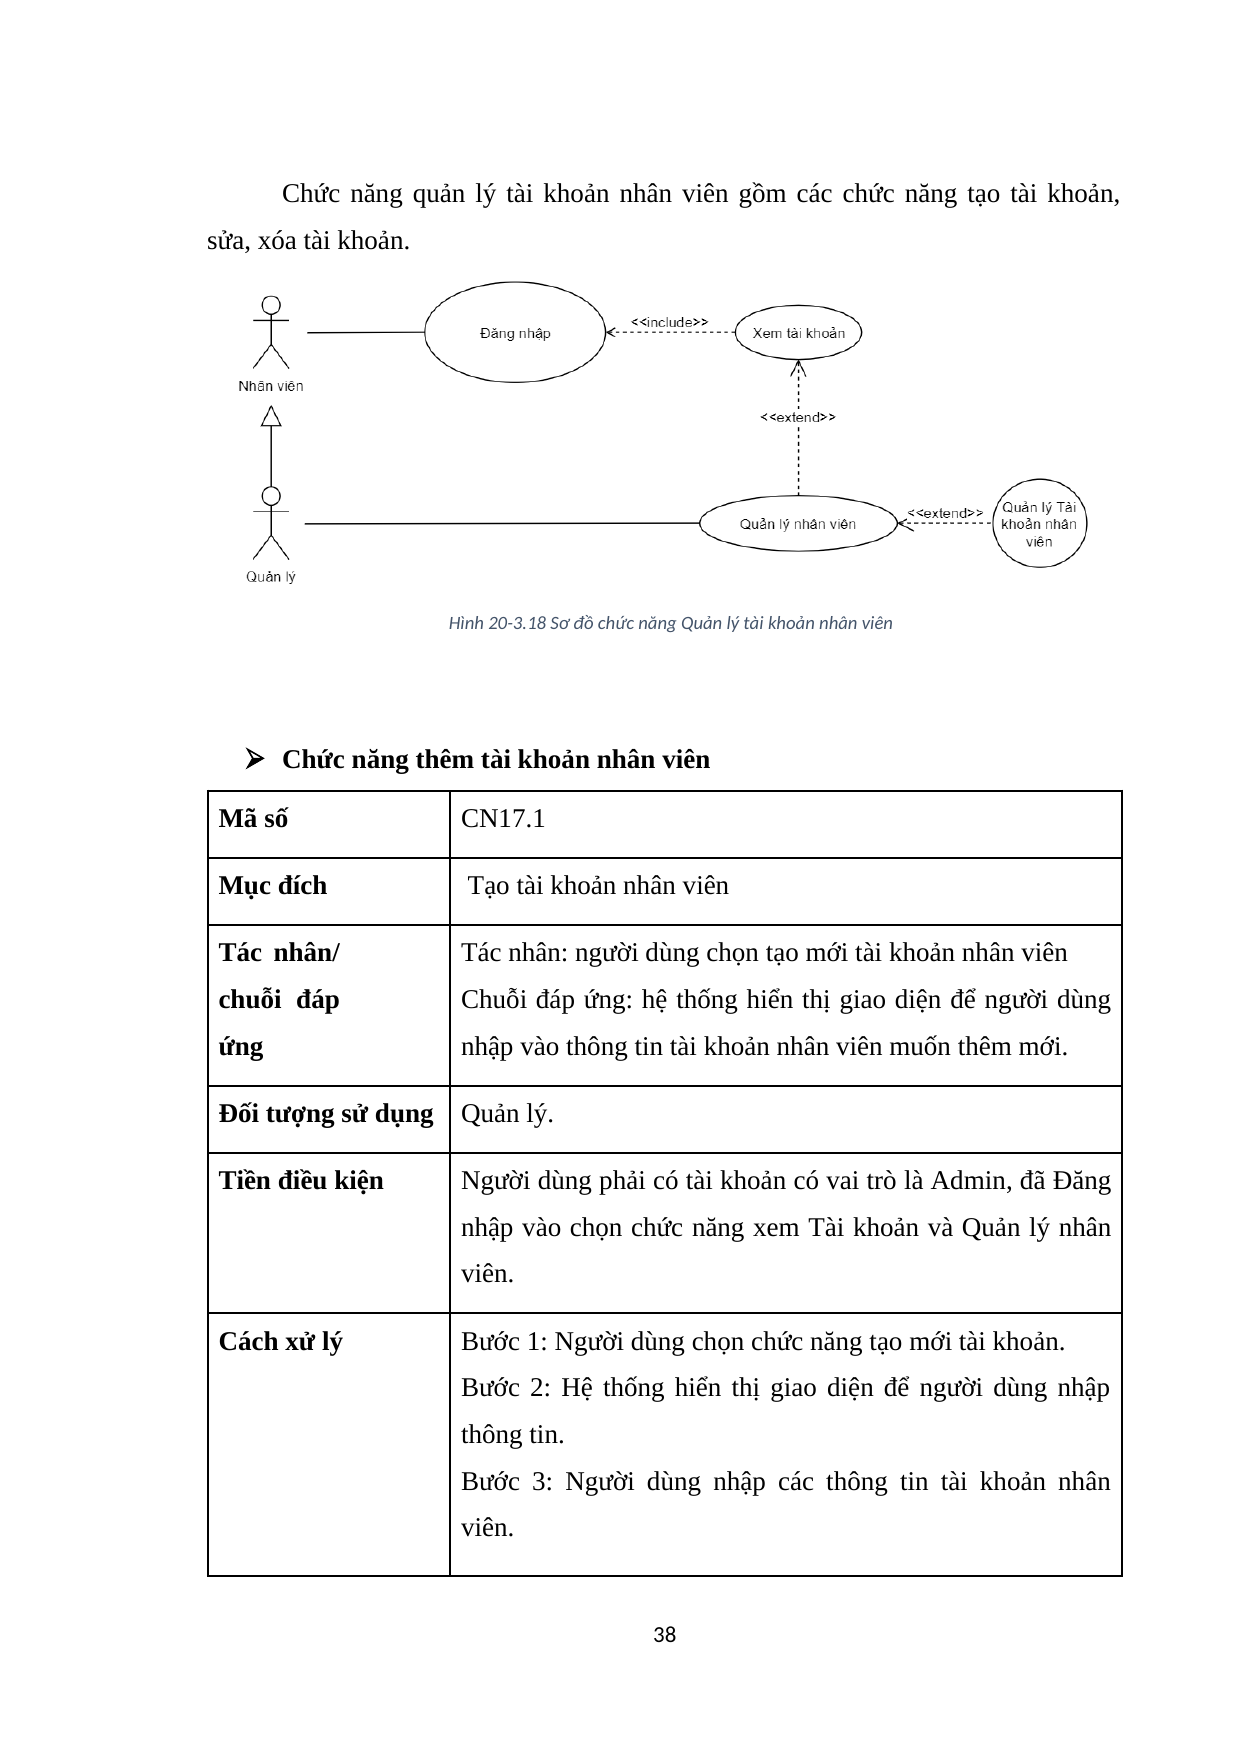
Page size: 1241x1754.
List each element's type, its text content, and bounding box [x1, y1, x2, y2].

table_cell Đối tượng sử dụng [209, 1087, 449, 1152]
table_cell Tác nhân/ chuỗi đáp ứng [209, 926, 449, 1084]
table_cell Tạo tài khoản nhân viên [451, 859, 1121, 924]
picture [214, 267, 1130, 602]
table_header CN17.1 [451, 792, 1121, 857]
list Chức năng thêm tài khoản nhân viên [244, 743, 1122, 774]
table_cell Cách xử lý [209, 1314, 449, 1575]
table_cell Tiền điều kiện [209, 1154, 449, 1312]
table_cell Quản lý. [451, 1087, 1121, 1152]
table_cell Tác nhân: người dùng chọn tạo mới tài khoản nhân viên Chuỗi đáp ứng: hệ thống hiển thị giao diện để người dùng nhập vào thông tin tài khoản nhân viên muốn thêm mới. [451, 926, 1121, 1084]
table_cell Mục đích [209, 859, 449, 924]
table_cell Người dùng phải có tài khoản có vai trò là Admin, đã Đăng nhập vào chọn chức năng xem Tài khoản và Quản lý nhân viên. [451, 1154, 1121, 1312]
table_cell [451, 1314, 1121, 1575]
table_header Mã số [209, 792, 449, 857]
text Chức năng quản lý tài khoản nhân viên gồm các chức năng tạo tài khoản, sửa, xóa tài khoản. [207, 177, 1122, 255]
